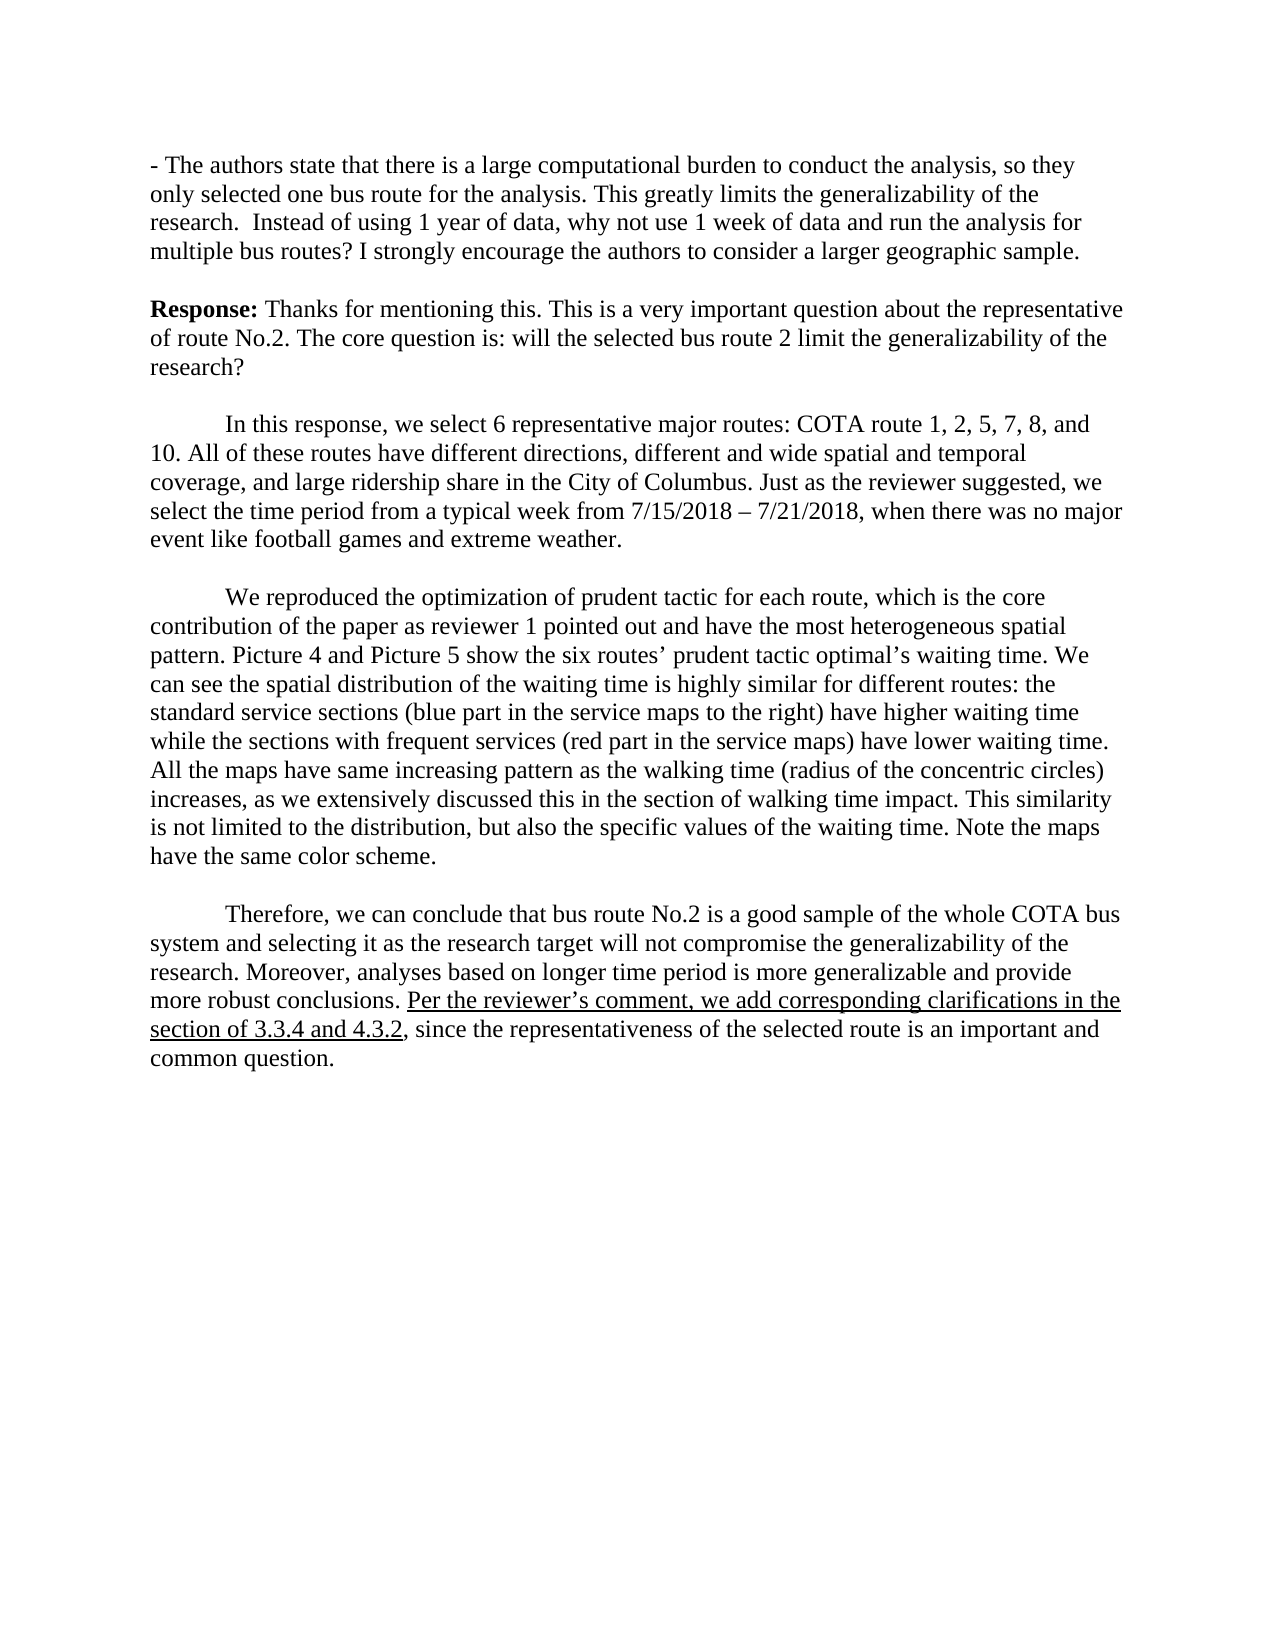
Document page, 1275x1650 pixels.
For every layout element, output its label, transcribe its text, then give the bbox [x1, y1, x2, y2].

text In this response, we select 6 representative major routes: COTA route 1, 2, 5, 7, 8, and 10. All of these routes have different directions, different and wide spatial and temporal coverage, and large ridership share in the City of Columbus. Just as the reviewer suggested, we select the time period from a typical week from 7/15/2018 – 7/21/2018, when there was no major event like football games and extreme weather. [150, 409, 1125, 553]
text Response: Thanks for mentioning this. This is a very important question about the representative of route No.2. The core question is: will the selected bus route 2 limit the generalizability of the research? [150, 294, 1125, 380]
text We reproduced the optimization of prudent tactic for each route, which is the core contribution of the paper as reviewer 1 pointed out and have the most heterogeneous spatial pattern. Picture 4 and Picture 5 show the six routes’ prudent tactic optimal’s waiting time. We can see the spatial distribution of the waiting time is highly similar for different routes: the standard service sections (blue part in the service maps to the right) have higher waiting time while the sections with frequent services (red part in the service maps) have lower waiting time. All the maps have same increasing pattern as the walking time (radius of the concentric circles) increases, as we extensively discussed this in the section of walking time impact. This similarity is not limited to the distribution, but also the specific values of the waiting time. Note the maps have the same color scheme. [150, 582, 1125, 870]
text Therefore, we can conclude that bus route No.2 is a good sample of the whole COTA bus system and selecting it as the research target will not compromise the generalizability of the research. Moreover, analyses based on longer time period is more generalizable and provide more robust conclusions. Per the reviewer’s comment, we add corresponding clarifications in the section of 3.3.4 and 4.3.2, since the representativeness of the selected route is an important and common question. [150, 899, 1125, 1072]
text - The authors state that there is a large computational burden to conduct the analysis, so they only selected one bus route for the analysis. This greatly limits the generalizability of the research. Instead of using 1 year of data, why not use 1 week of data and run the analysis for multiple bus routes? I strongly encourage the authors to consider a larger geographic sample. [150, 150, 1125, 265]
